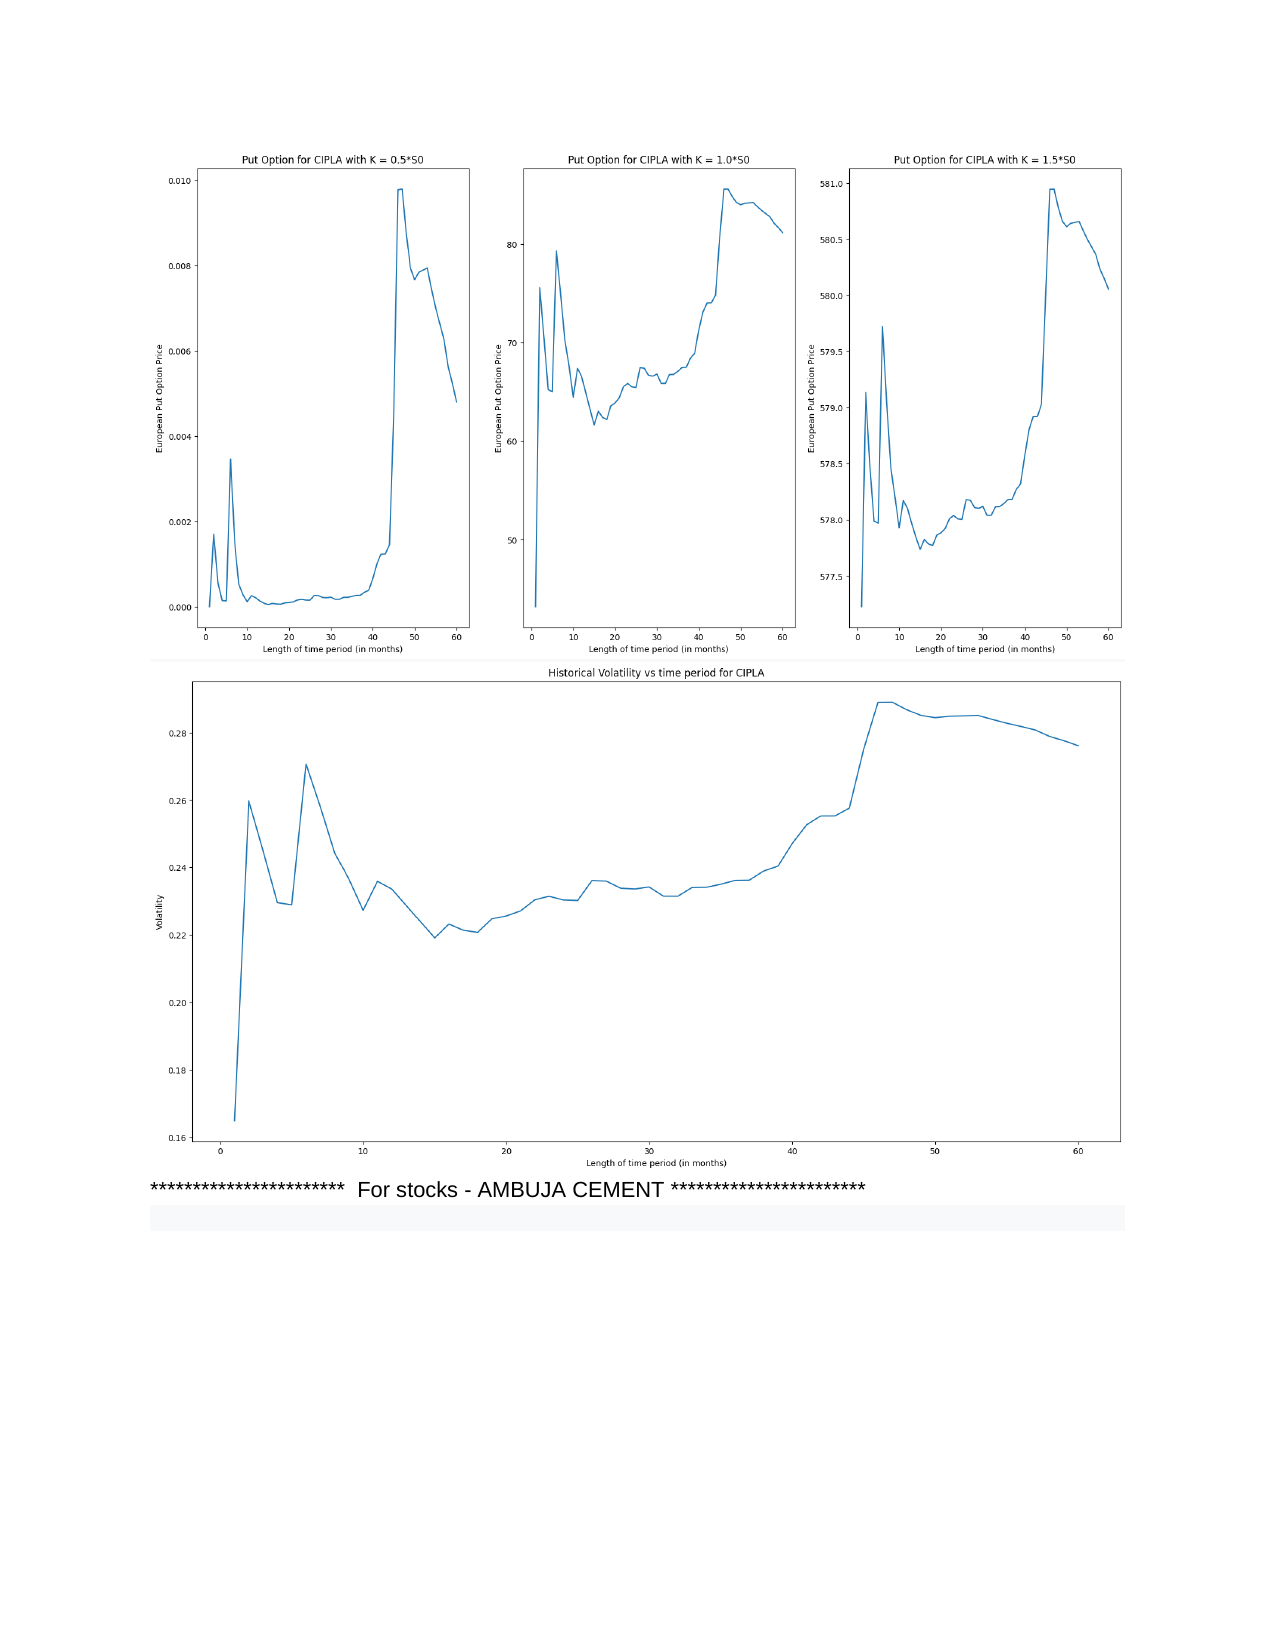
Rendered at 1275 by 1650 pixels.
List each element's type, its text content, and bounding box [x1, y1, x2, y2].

picture [150, 662, 1125, 1173]
text *********************** For stocks - AMBUJA CEMENT *********************** [150, 1176, 1125, 1202]
picture [150, 150, 1125, 659]
